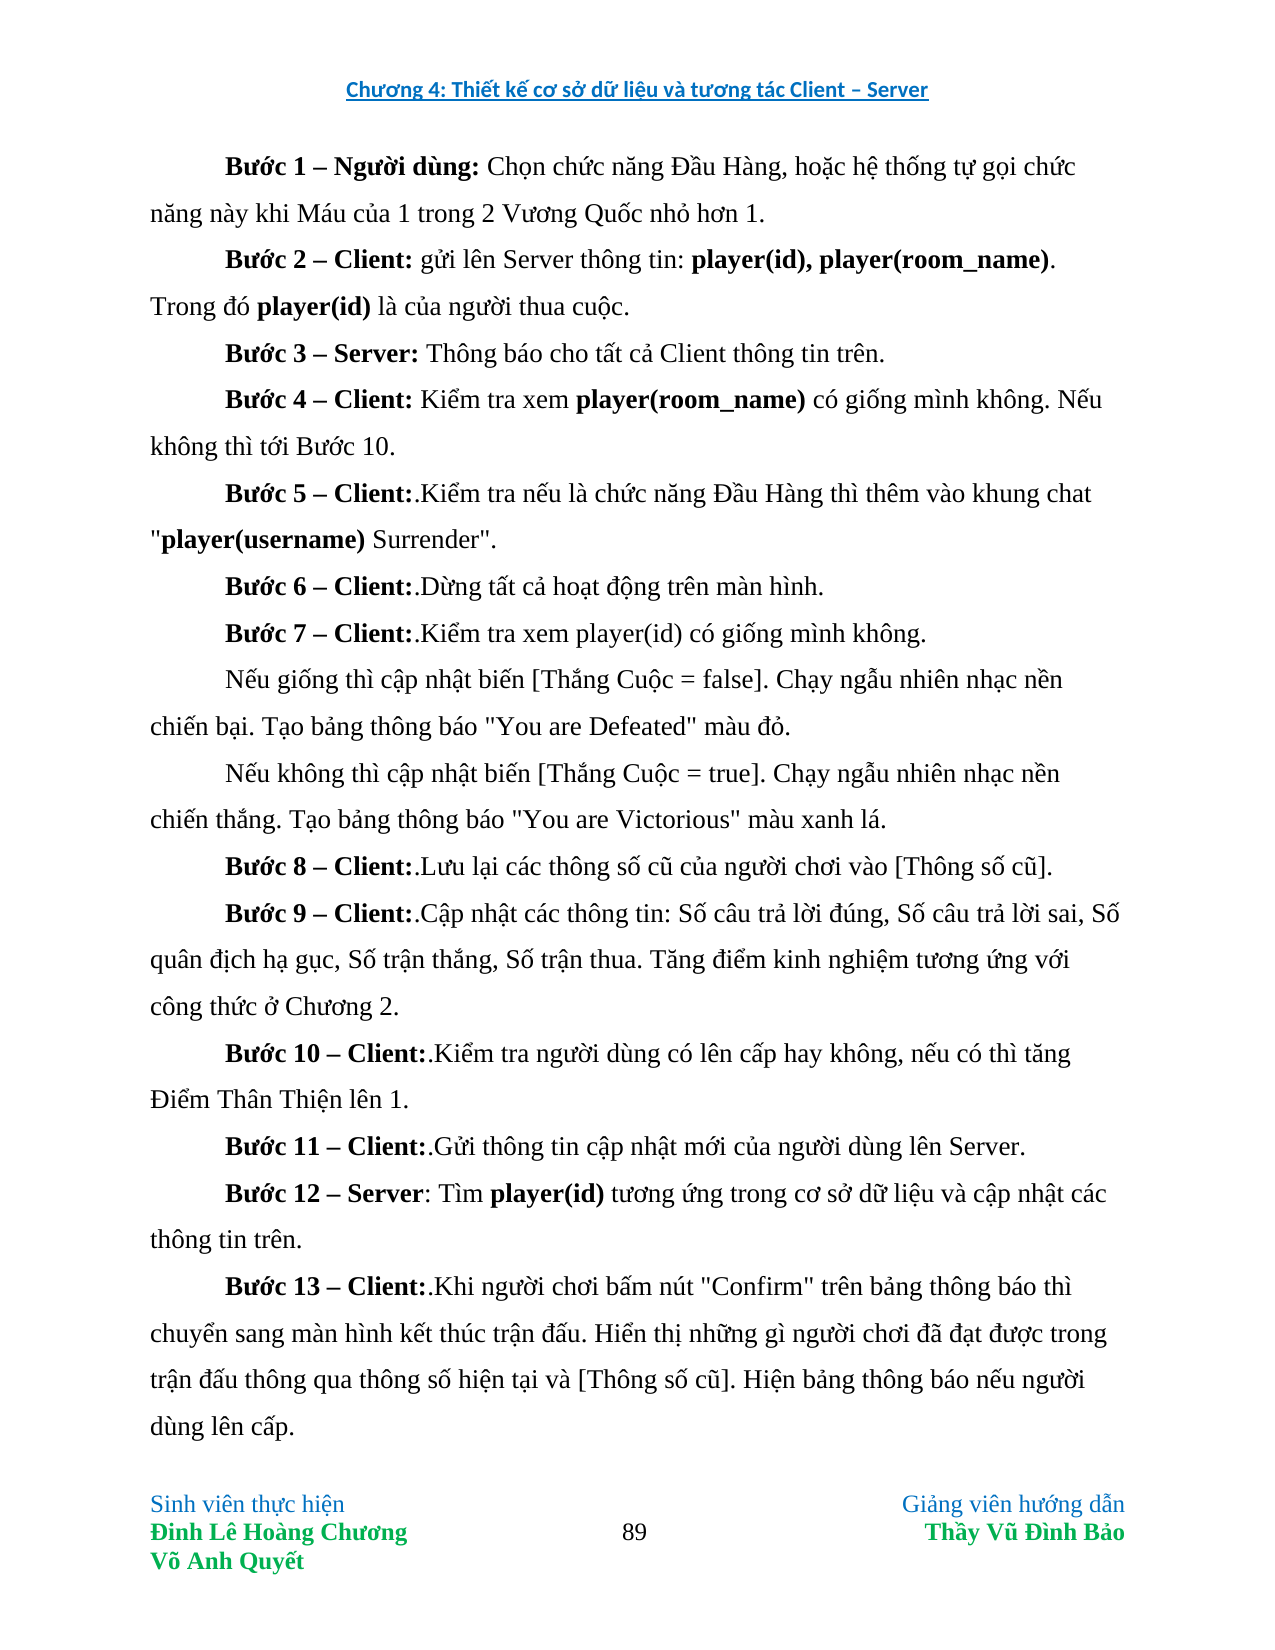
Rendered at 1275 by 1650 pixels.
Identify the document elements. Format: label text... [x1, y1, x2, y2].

text Bước 13 – Client:.Khi người chơi bấm nút "Confirm" trên bảng thông báo thì chuyển sang màn hình kết thúc trận đấu. Hiển thị những gì người chơi đã đạt được trong trận đấu thông qua thông số hiện tại và [Thông số cũ]. Hiện bảng thông báo nếu người dùng lên cấp. [150, 1270, 1125, 1441]
text Nếu không thì cập nhật biến [Thắng Cuộc = true]. Chạy ngẫu nhiên nhạc nền chiến thắng. Tạo bảng thông báo "You are Victorious" màu xanh lá. [150, 757, 1125, 834]
text Bước 12 – Server: Tìm player(id) tương ứng trong cơ sở dữ liệu và cập nhật các thông tin trên. [150, 1177, 1125, 1254]
text Bước 7 – Client:.Kiểm tra xem player(id) có giống mình không. [150, 617, 1125, 648]
text Bước 9 – Client:.Cập nhật các thông tin: Số câu trả lời đúng, Số câu trả lời sai, Số quân địch hạ gục, Số trận thắng, Số trận thua. Tăng điểm kinh nghiệm tương ứng với công thức ở Chương 2. [150, 897, 1125, 1021]
text Bước 11 – Client:.Gửi thông tin cập nhật mới của người dùng lên Server. [150, 1130, 1125, 1161]
text Bước 4 – Client: Kiểm tra xem player(room_name) có giống mình không. Nếu không thì tới Bước 10. [150, 383, 1125, 461]
text Bước 6 – Client:.Dừng tất cả hoạt động trên màn hình. [150, 570, 1125, 601]
text Bước 3 – Server: Thông báo cho tất cả Client thông tin trên. [150, 337, 1125, 368]
text Nếu giống thì cập nhật biến [Thắng Cuộc = false]. Chạy ngẫu nhiên nhạc nền chiến bại. Tạo bảng thông báo "You are Defeated" màu đỏ. [150, 663, 1125, 741]
text Bước 5 – Client:.Kiểm tra nếu là chức năng Đầu Hàng thì thêm vào khung chat "player(username) Surrender". [150, 477, 1125, 554]
text Bước 8 – Client:.Lưu lại các thông số cũ của người chơi vào [Thông số cũ]. [150, 850, 1125, 881]
text Bước 10 – Client:.Kiểm tra người dùng có lên cấp hay không, nếu có thì tăng Điểm Thân Thiện lên 1. [150, 1037, 1125, 1114]
text Bước 2 – Client: gửi lên Server thông tin: player(id), player(room_name). Trong đó player(id) là của người thua cuộc. [150, 243, 1125, 321]
text Bước 1 – Người dùng: Chọn chức năng Đầu Hàng, hoặc hệ thống tự gọi chức năng này khi Máu của 1 trong 2 Vương Quốc nhỏ hơn 1. [150, 150, 1125, 228]
